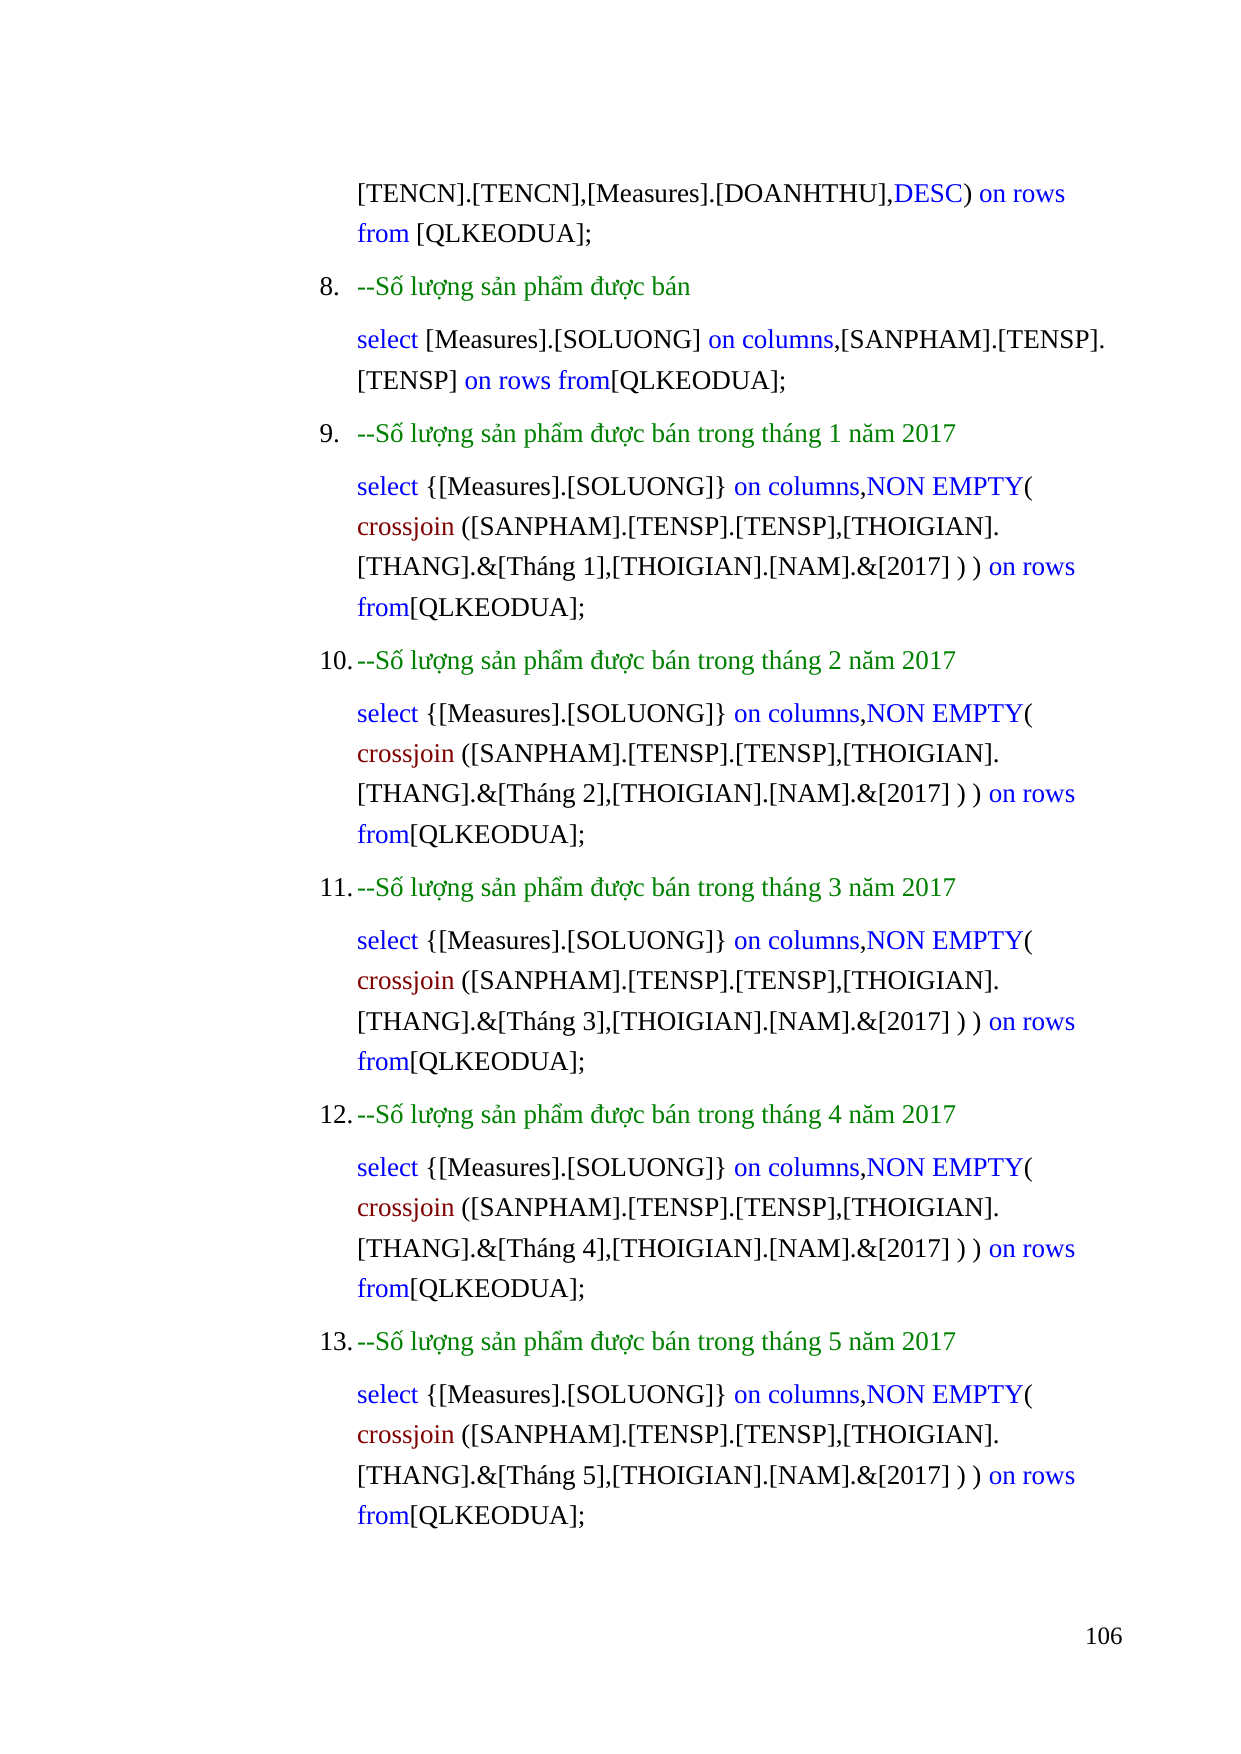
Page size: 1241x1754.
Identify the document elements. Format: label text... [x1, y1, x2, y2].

list --Số lượng sản phẩm được bán trong tháng 3 năm 2017 [319, 871, 1122, 902]
list --Số lượng sản phẩm được bán trong tháng 2 năm 2017 [319, 644, 1122, 675]
list --Số lượng sản phẩm được bán [319, 271, 1122, 302]
list --Số lượng sản phẩm được bán trong tháng 1 năm 2017 [319, 417, 1122, 448]
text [357, 177, 1122, 249]
list --Số lượng sản phẩm được bán trong tháng 5 năm 2017 [319, 1325, 1122, 1356]
text select {[Measures].[SOLUONG]} on columns,NON EMPTY( crossjoin ([SANPHAM].[TENSP].[TENSP],[THOIGIAN].[THANG].&[Tháng 4],[THOIGIAN].[NAM].&[2017] ) ) on rows from[QLKEODUA]; [357, 1151, 1122, 1303]
list --Số lượng sản phẩm được bán trong tháng 4 năm 2017 [319, 1098, 1122, 1129]
text select [Measures].[SOLUONG] on columns,[SANPHAM].[TENSP].[TENSP] on rows from[QLKEODUA]; [357, 323, 1122, 395]
text select {[Measures].[SOLUONG]} on columns,NON EMPTY( crossjoin ([SANPHAM].[TENSP].[TENSP],[THOIGIAN].[THANG].&[Tháng 5],[THOIGIAN].[NAM].&[2017] ) ) on rows from[QLKEODUA]; [357, 1378, 1122, 1530]
text select {[Measures].[SOLUONG]} on columns,NON EMPTY( crossjoin ([SANPHAM].[TENSP].[TENSP],[THOIGIAN].[THANG].&[Tháng 1],[THOIGIAN].[NAM].&[2017] ) ) on rows from[QLKEODUA]; [357, 470, 1122, 622]
text select {[Measures].[SOLUONG]} on columns,NON EMPTY( crossjoin ([SANPHAM].[TENSP].[TENSP],[THOIGIAN].[THANG].&[Tháng 2],[THOIGIAN].[NAM].&[2017] ) ) on rows from[QLKEODUA]; [357, 697, 1122, 849]
text select {[Measures].[SOLUONG]} on columns,NON EMPTY( crossjoin ([SANPHAM].[TENSP].[TENSP],[THOIGIAN].[THANG].&[Tháng 3],[THOIGIAN].[NAM].&[2017] ) ) on rows from[QLKEODUA]; [357, 924, 1122, 1076]
